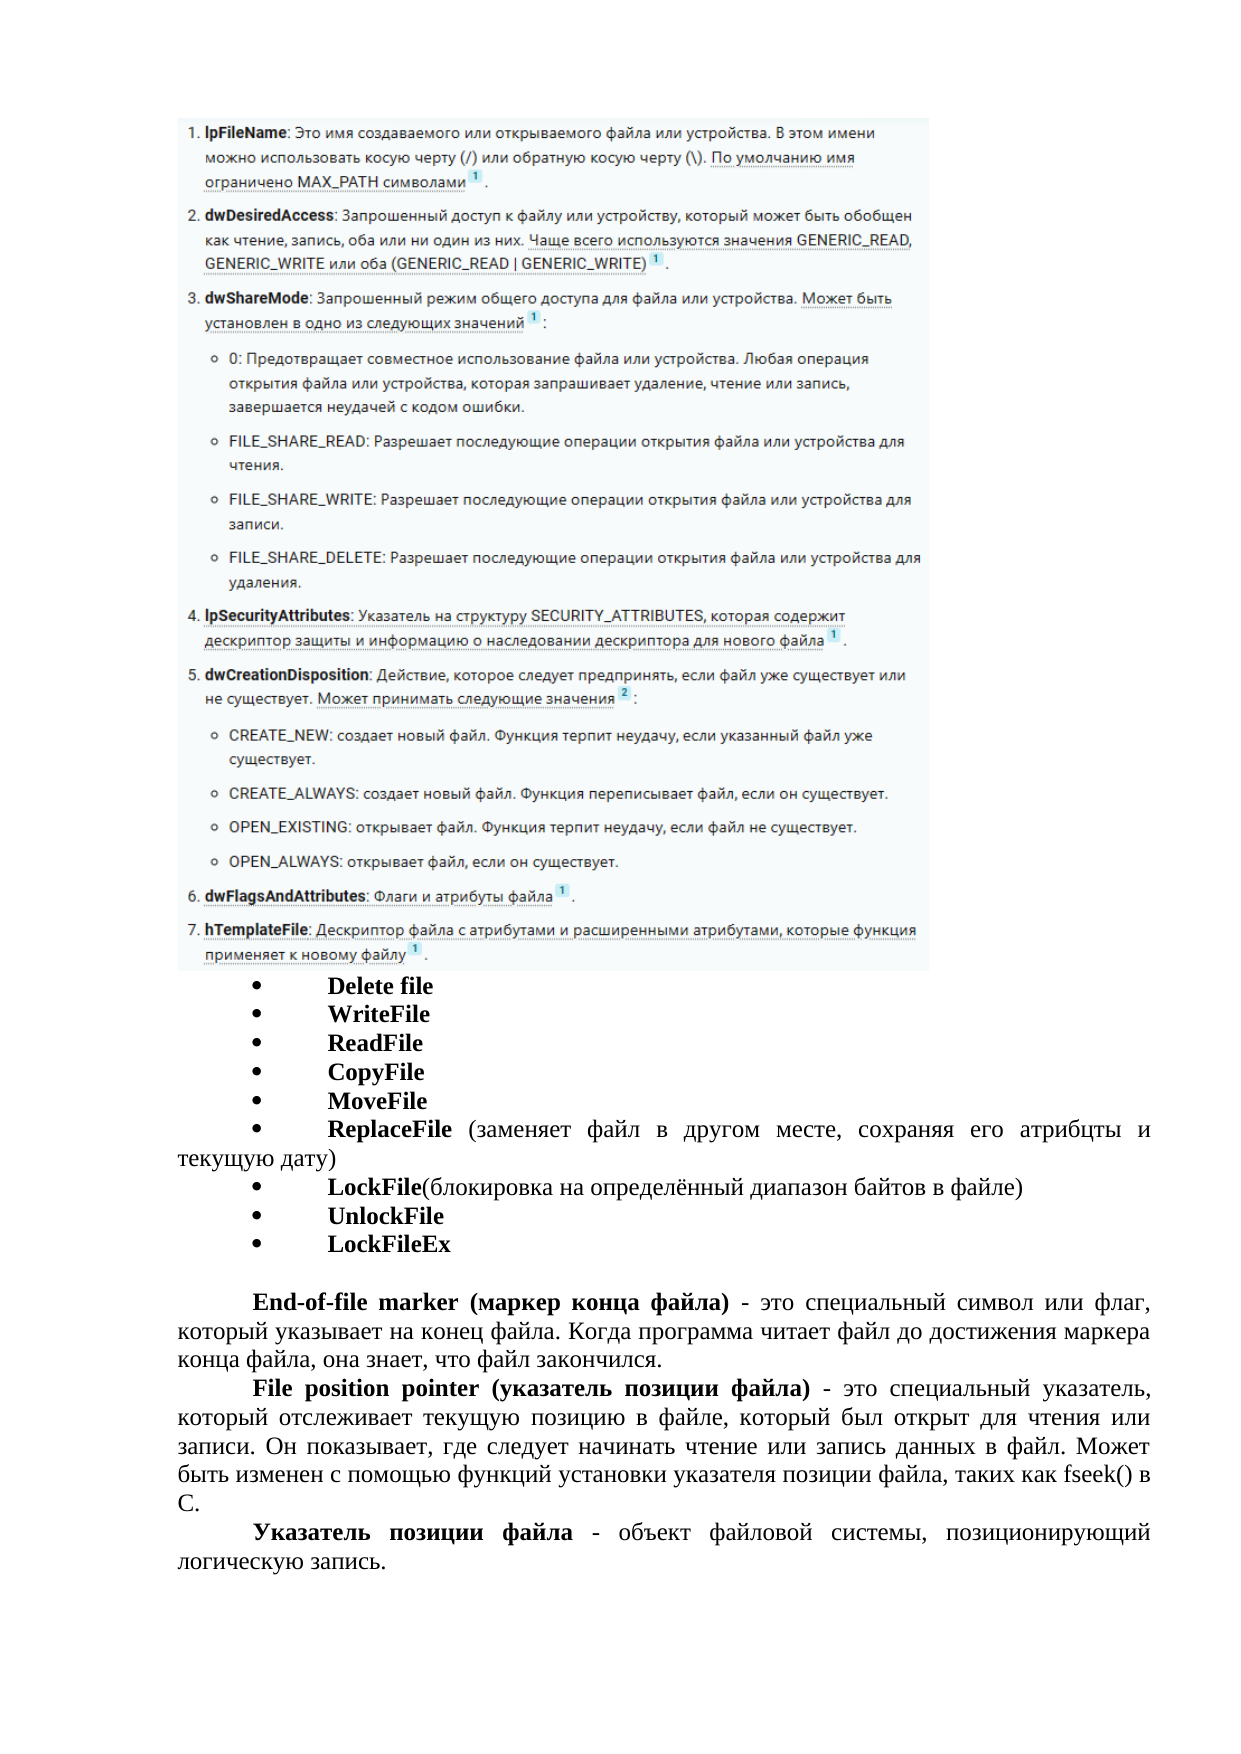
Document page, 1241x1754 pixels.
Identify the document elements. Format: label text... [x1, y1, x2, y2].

list UnlockFile [177, 1201, 1152, 1229]
list LockFileEx [177, 1229, 1152, 1258]
list ReadFile [177, 1028, 1152, 1057]
list Delete file [177, 971, 1152, 999]
list LockFile(блокировка на определённый диапазон байтов в файле) [177, 1172, 1152, 1201]
list CopyFile [177, 1057, 1152, 1086]
list WriteFile [177, 999, 1152, 1028]
picture [177, 118, 930, 971]
list MoveFile [177, 1086, 1152, 1114]
text File position pointer (указатель позиции файла) - это специальный указатель, который отслеживает текущую позицию в файле, который был открыт для чтения или записи. Он показывает, где следует начинать чтение или запись данных в файл. Может быть изменен с помощью функций установки указателя позиции файла, таких как fseek() в C. [177, 1373, 1152, 1517]
list ReplaceFile (заменяет файл в другом месте, сохраняя его атрибцты и текущую дату) [177, 1114, 1152, 1172]
text End-of-file marker (маркер конца файла) - это специальный символ или флаг, который указывает на конец файла. Когда программа читает файл до достижения маркера конца файла, она знает, что файл закончился. [177, 1287, 1152, 1373]
text Указатель позиции файла - объект файловой системы, позиционирующий логическую запись. [177, 1517, 1152, 1574]
